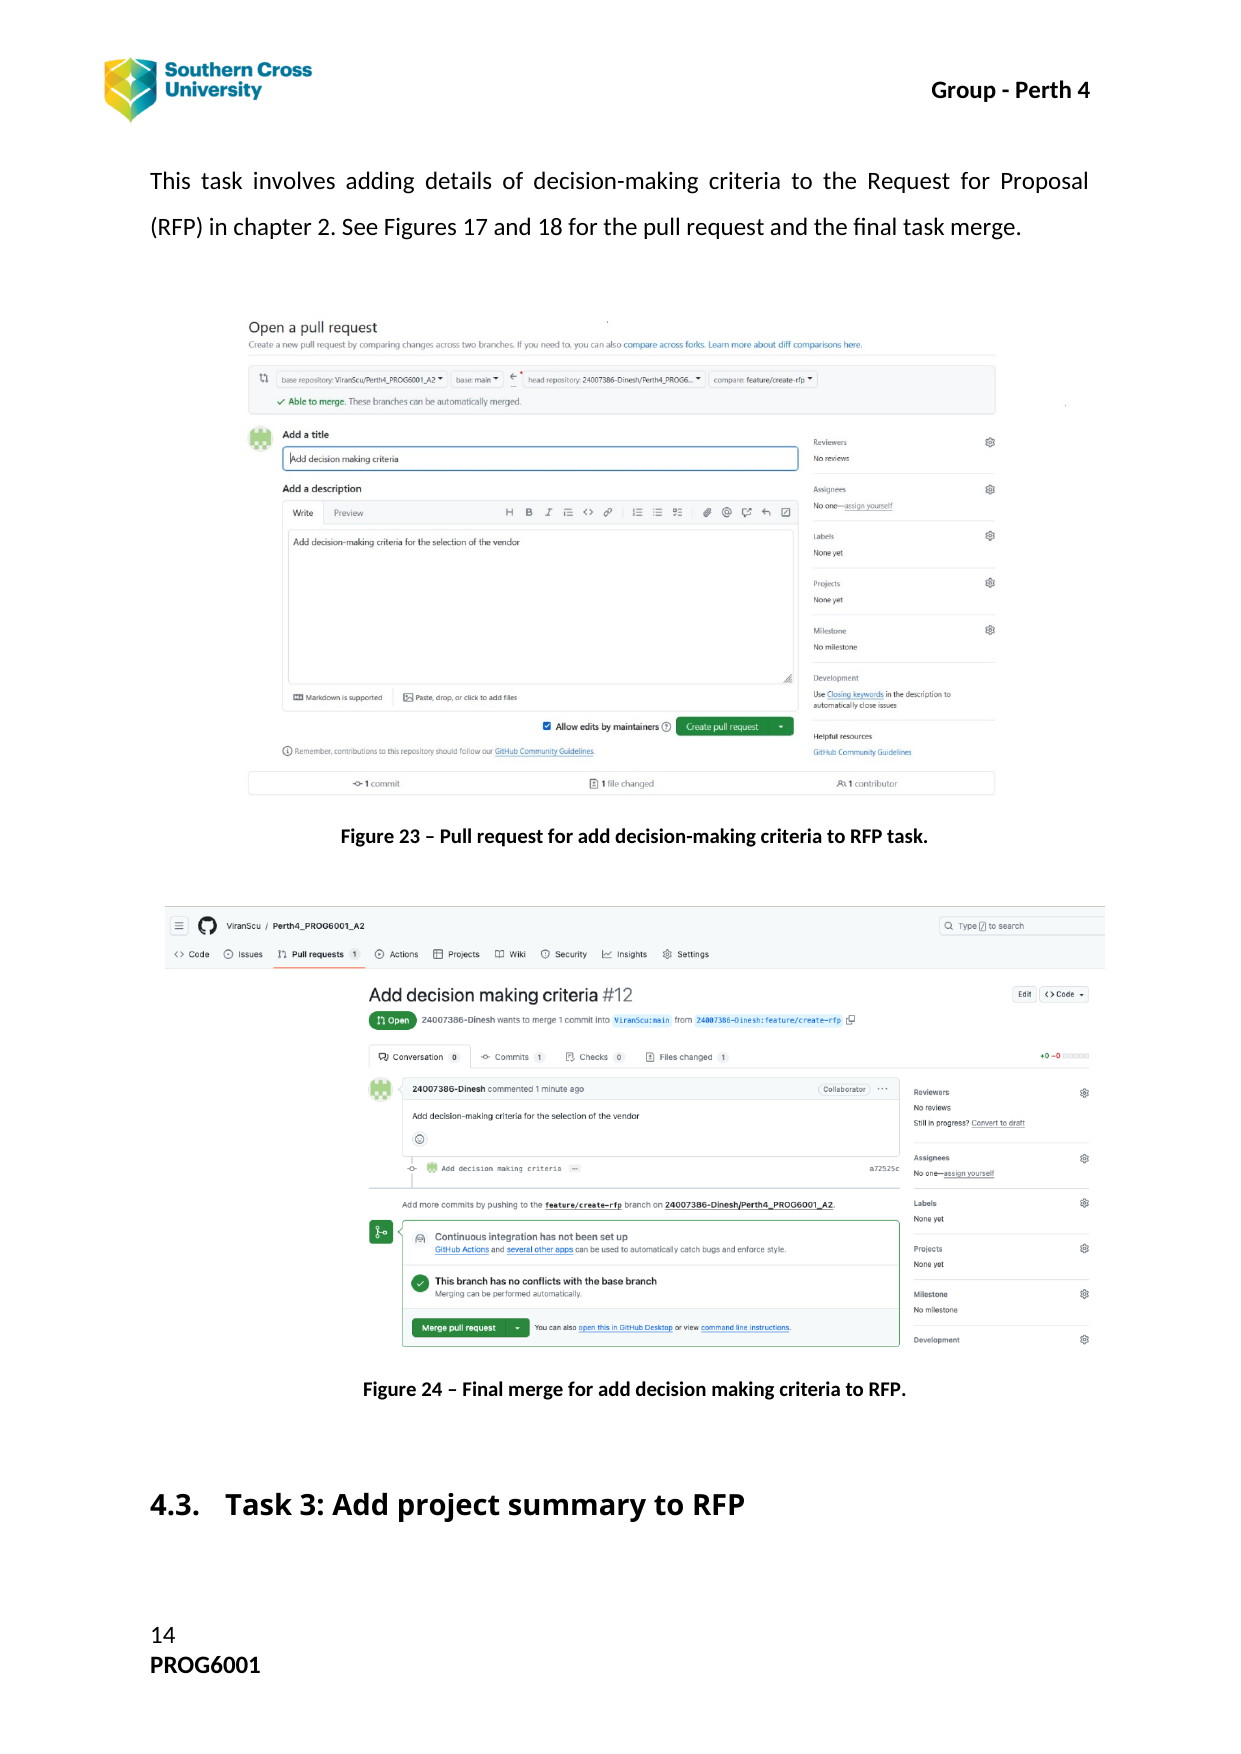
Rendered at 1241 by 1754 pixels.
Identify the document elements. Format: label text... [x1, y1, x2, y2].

picture [150, 302, 1091, 804]
subtitle Task 3: Add project summary to RFP [150, 1484, 1090, 1524]
picture [98, 54, 326, 129]
text This task involves adding details of decision-making criteria to the Request for Proposal (RFP) in chapter 2. See Figures 17 and 18 for the pull request and the final task merge. [150, 165, 1090, 242]
picture [164, 906, 1105, 1351]
